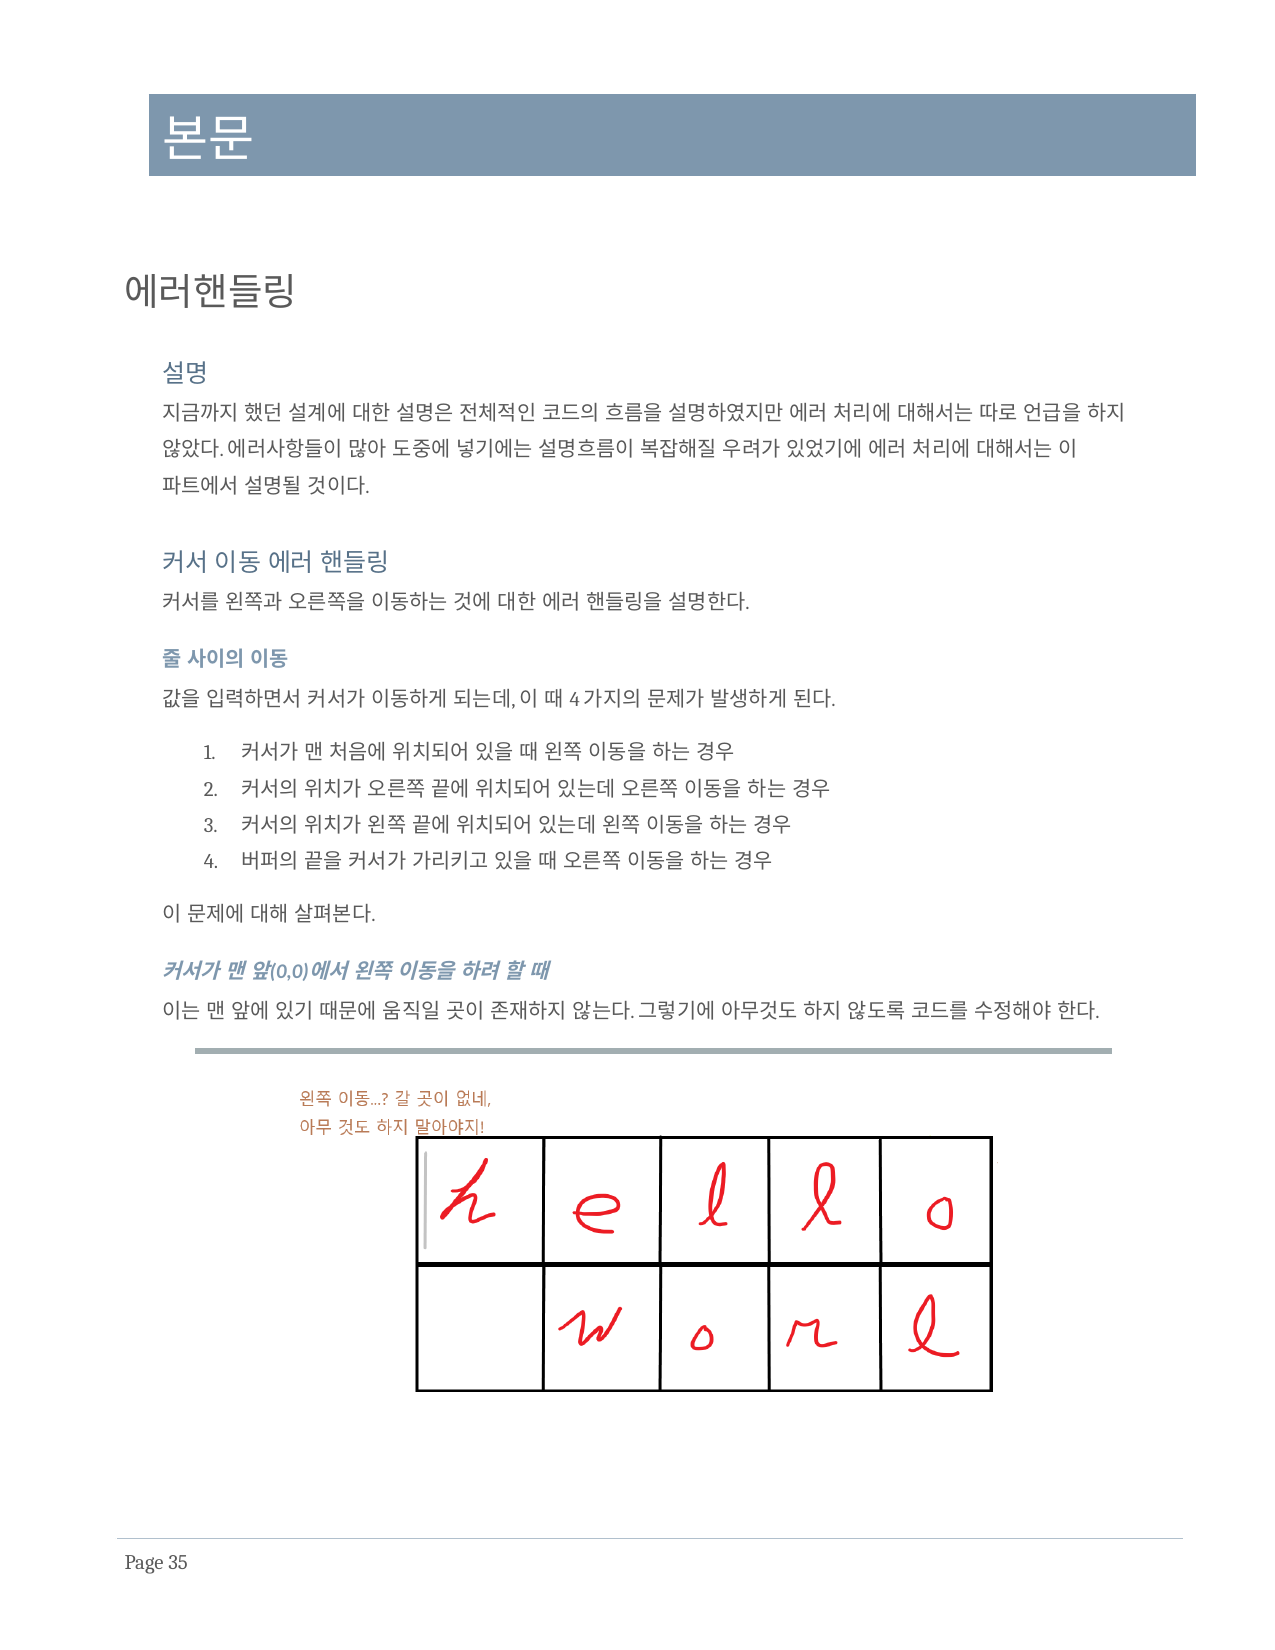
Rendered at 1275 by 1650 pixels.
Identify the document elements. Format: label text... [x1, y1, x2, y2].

list 커서의 위치가 오른쪽 끝에 위치되어 있는데 오른쪽 이동을 하는 경우 [203, 772, 1145, 802]
subtitle 커서가 맨 앞(0,0)에서 왼쪽 이동을 하려 할 때 [162, 954, 1145, 984]
subtitle 에러핸들링 [124, 262, 1183, 316]
list 커서가 맨 처음에 위치되어 있을 때 왼쪽 이동을 하는 경우 [203, 736, 1145, 766]
text 이 문제에 대해 살펴본다. [162, 897, 1145, 927]
list 버퍼의 끝을 커서가 가리키고 있을 때 오른쪽 이동을 하는 경우 [203, 844, 1145, 874]
subtitle 커서 이동 에러 핸들링 [162, 543, 1145, 579]
text 값을 입력하면서 커서가 이동하게 되는데, 이 때 4가지의 문제가 발생하게 된다. [162, 683, 1145, 713]
text 지금까지 했던 설계에 대한 설명은 전체적인 코드의 흐름을 설명하였지만 에러 처리에 대해서는 따로 언급을 하지 않았다. 에러사항들이 많아 도중에 넣기에는 설명흐름이 복잡해질 우려가 있었기에 에러 처리에 대해서는 이 파트에서 설명될 것이다. [162, 396, 1145, 499]
list 커서의 위치가 왼쪽 끝에 위치되어 있는데 왼쪽 이동을 하는 경우 [203, 808, 1145, 838]
table_header [195, 1054, 1112, 1406]
text 커서를 왼쪽과 오른쪽을 이동하는 것에 대한 에러 핸들링을 설명한다. [162, 585, 1145, 615]
subtitle 줄 사이의 이동 [162, 642, 1145, 672]
picture [298, 1086, 1009, 1407]
text 이는 맨 앞에 있기 때문에 움직일 곳이 존재하지 않는다. 그렇기에 아무것도 하지 않도록 코드를 수정해야 한다. [162, 995, 1145, 1025]
subtitle 설명 [162, 354, 1145, 390]
